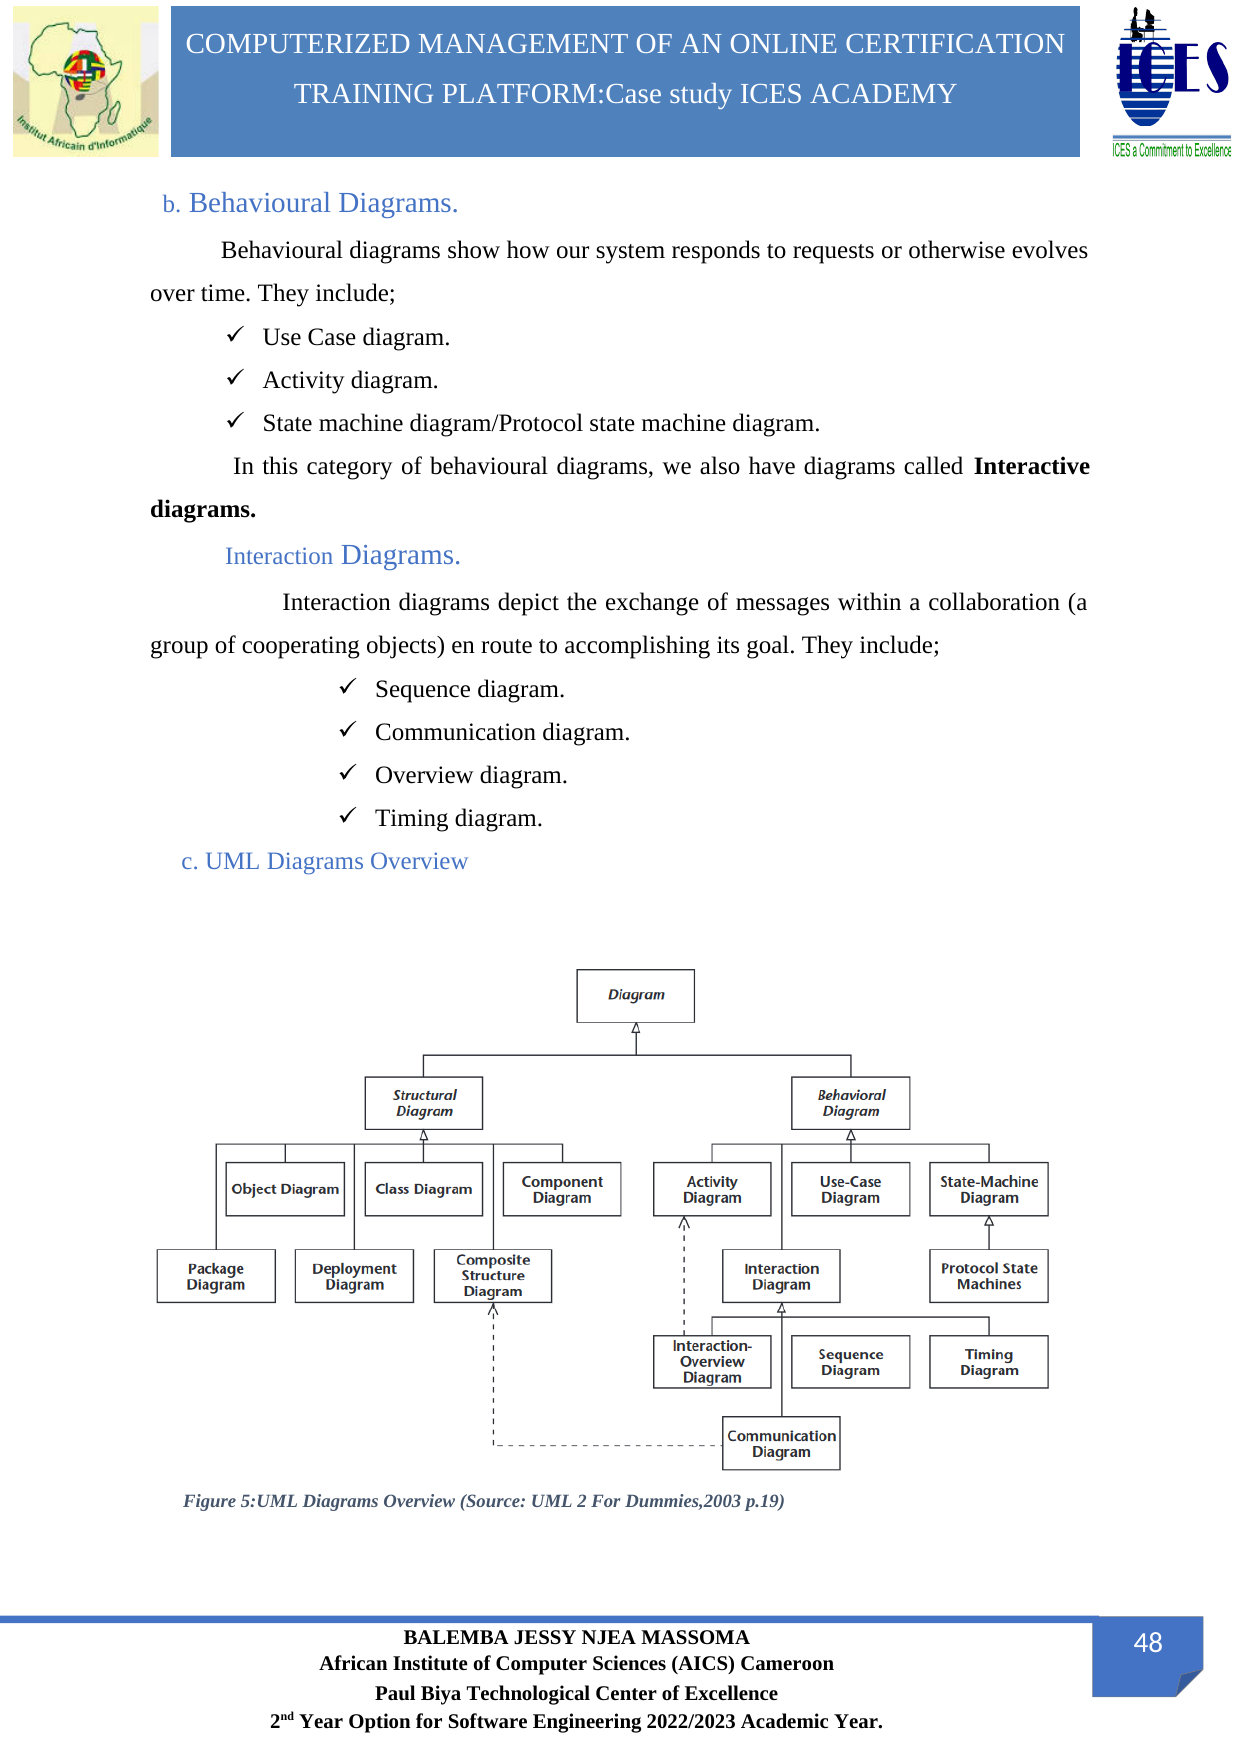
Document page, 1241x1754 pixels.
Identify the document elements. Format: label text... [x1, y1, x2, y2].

picture [13, 6, 159, 157]
text b. Behavioural Diagrams. [150, 185, 1090, 218]
picture [1112, 6, 1232, 157]
list Sequence diagram. [337, 674, 1090, 702]
text Behavioural diagrams show how our system responds to requests or otherwise evolves over time. They include; [150, 235, 1090, 307]
list State machine diagram/Protocol state machine diagram. [225, 408, 1090, 437]
text Interaction diagrams depict the exchange of messages within a collaboration (a group of cooperating objects) en route to accomplishing its goal. They include; [150, 587, 1090, 659]
list Overview diagram. [337, 760, 1090, 789]
list Communication diagram. [337, 717, 1090, 746]
list Use Case diagram. [225, 322, 1090, 350]
text c. UML Diagrams Overview [150, 846, 1090, 875]
picture [150, 932, 1128, 1476]
list Activity diagram. [225, 365, 1090, 393]
list Timing diagram. [337, 803, 1090, 832]
text In this category of behavioural diagrams, we also have diagrams called Interactive diagrams. [150, 451, 1090, 523]
text Interaction Diagrams. [150, 537, 1090, 571]
